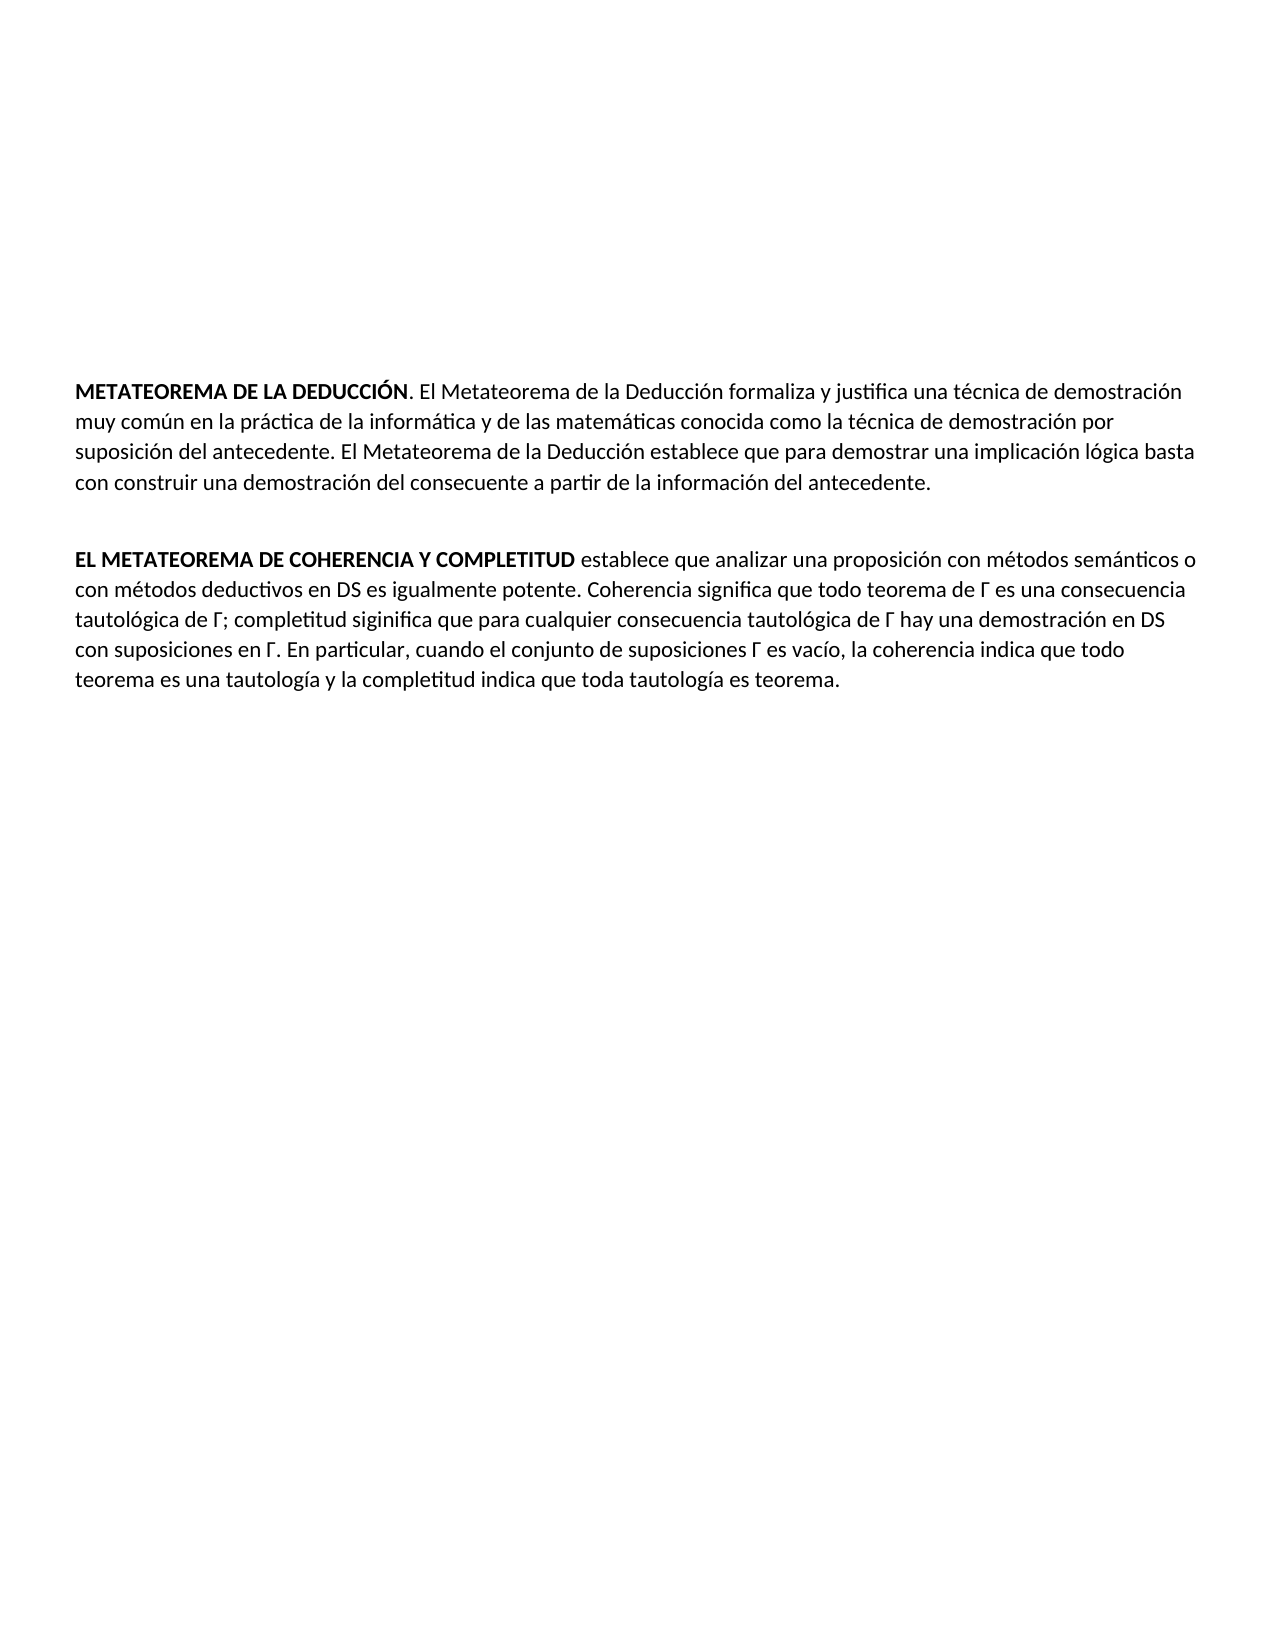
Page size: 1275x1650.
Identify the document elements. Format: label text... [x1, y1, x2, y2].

text METATEOREMA DE LA DEDUCCIÓN. El Metateorema de la Deducción formaliza y justifica una técnica de demostración muy común en la práctica de la informática y de las matemáticas conocida como la técnica de demostración por suposición del antecedente. El Metateorema de la Deducción establece que para demostrar una implicación lógica basta con construir una demostración del consecuente a partir de la información del antecedente. [75, 75, 1200, 496]
text EL METATEOREMA DE COHERENCIA Y COMPLETITUD establece que analizar una proposición con métodos semánticos o con métodos deductivos en DS es igualmente potente. Coherencia significa que todo teorema de Γ es una consecuencia tautológica de Γ; completitud siginifica que para cualquier consecuencia tautológica de Γ hay una demostración en DS con suposiciones en Γ. En particular, cuando el conjunto de suposiciones Γ es vacío, la coherencia indica que todo teorema es una tautología y la completitud indica que toda tautología es teorema. [75, 514, 1200, 694]
